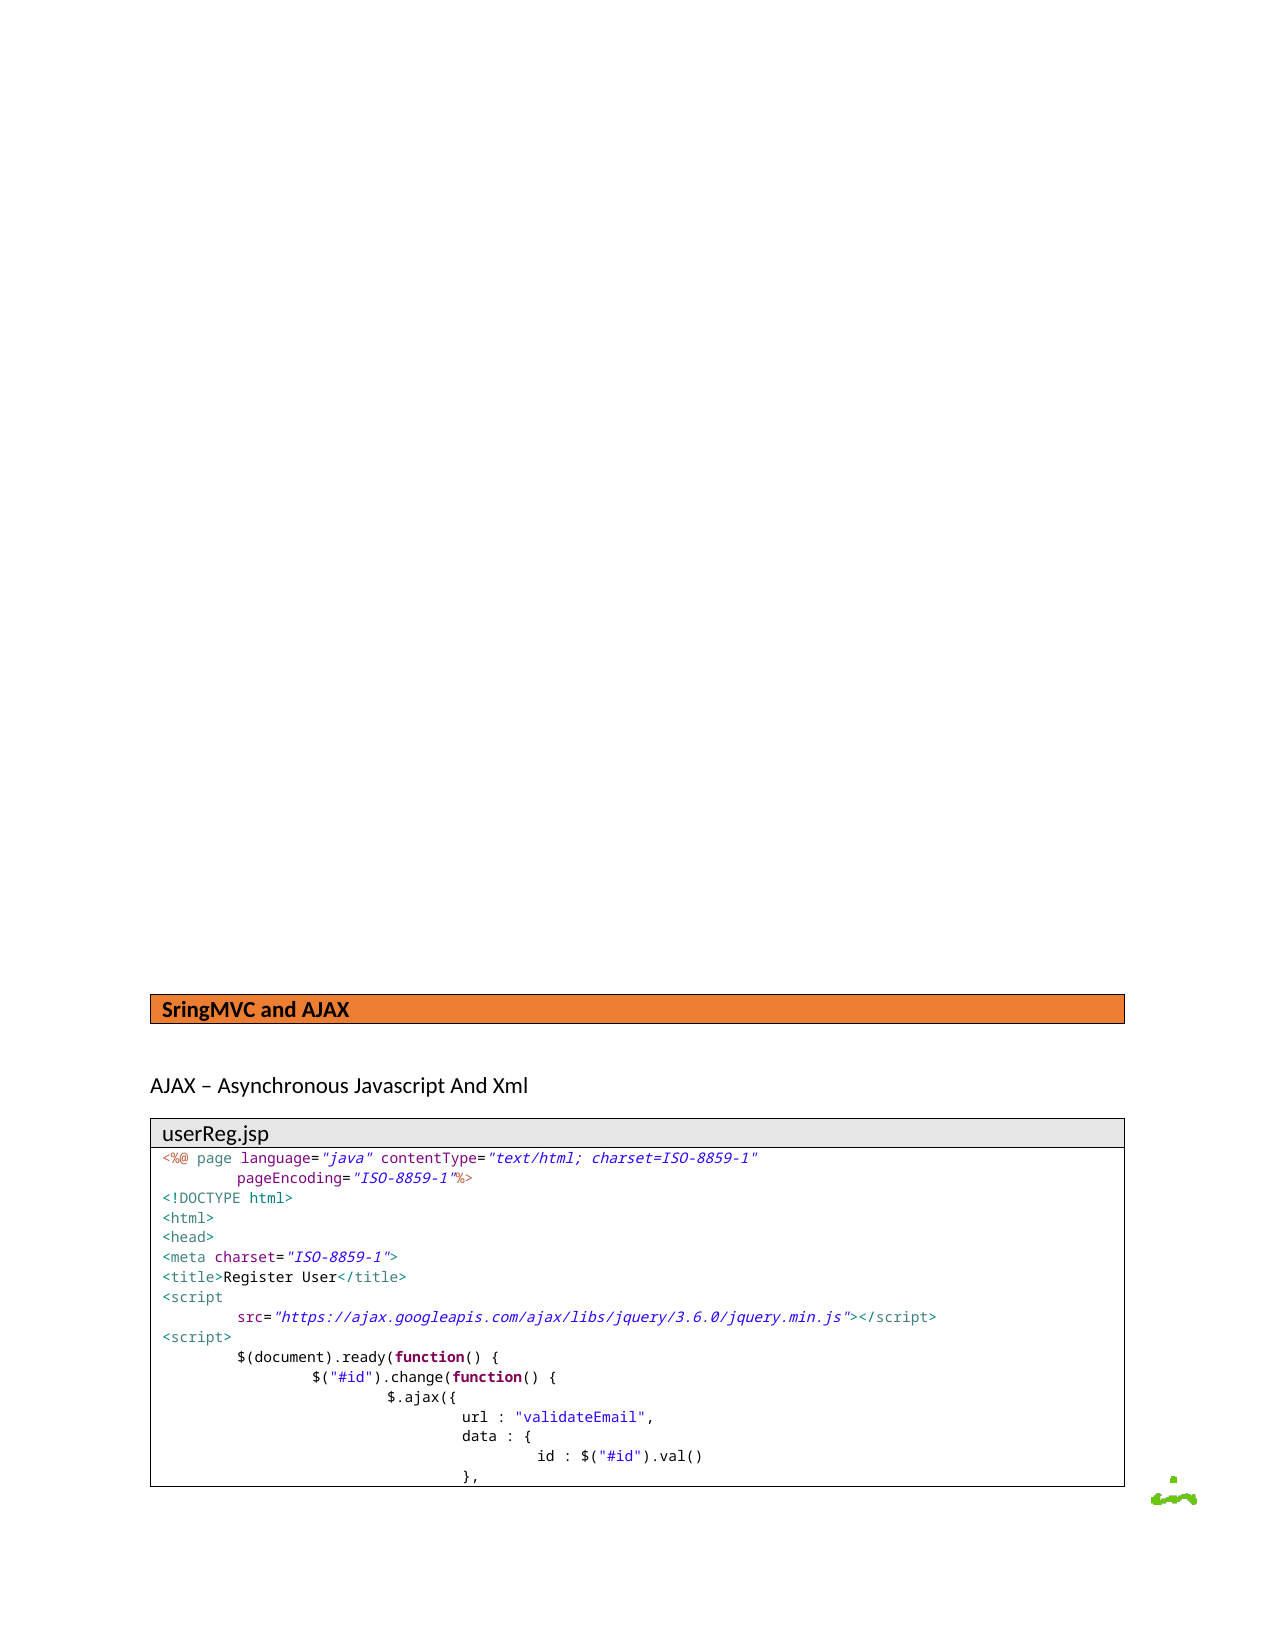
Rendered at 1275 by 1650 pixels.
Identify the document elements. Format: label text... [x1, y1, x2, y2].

picture [1151, 1493, 1197, 1505]
table_header SringMVC and AJAX [151, 995, 1124, 1023]
picture [1170, 1476, 1177, 1483]
text AJAX – Asynchronous Javascript And Xml [150, 1071, 1125, 1099]
table_header userReg.jsp [151, 1119, 1124, 1147]
